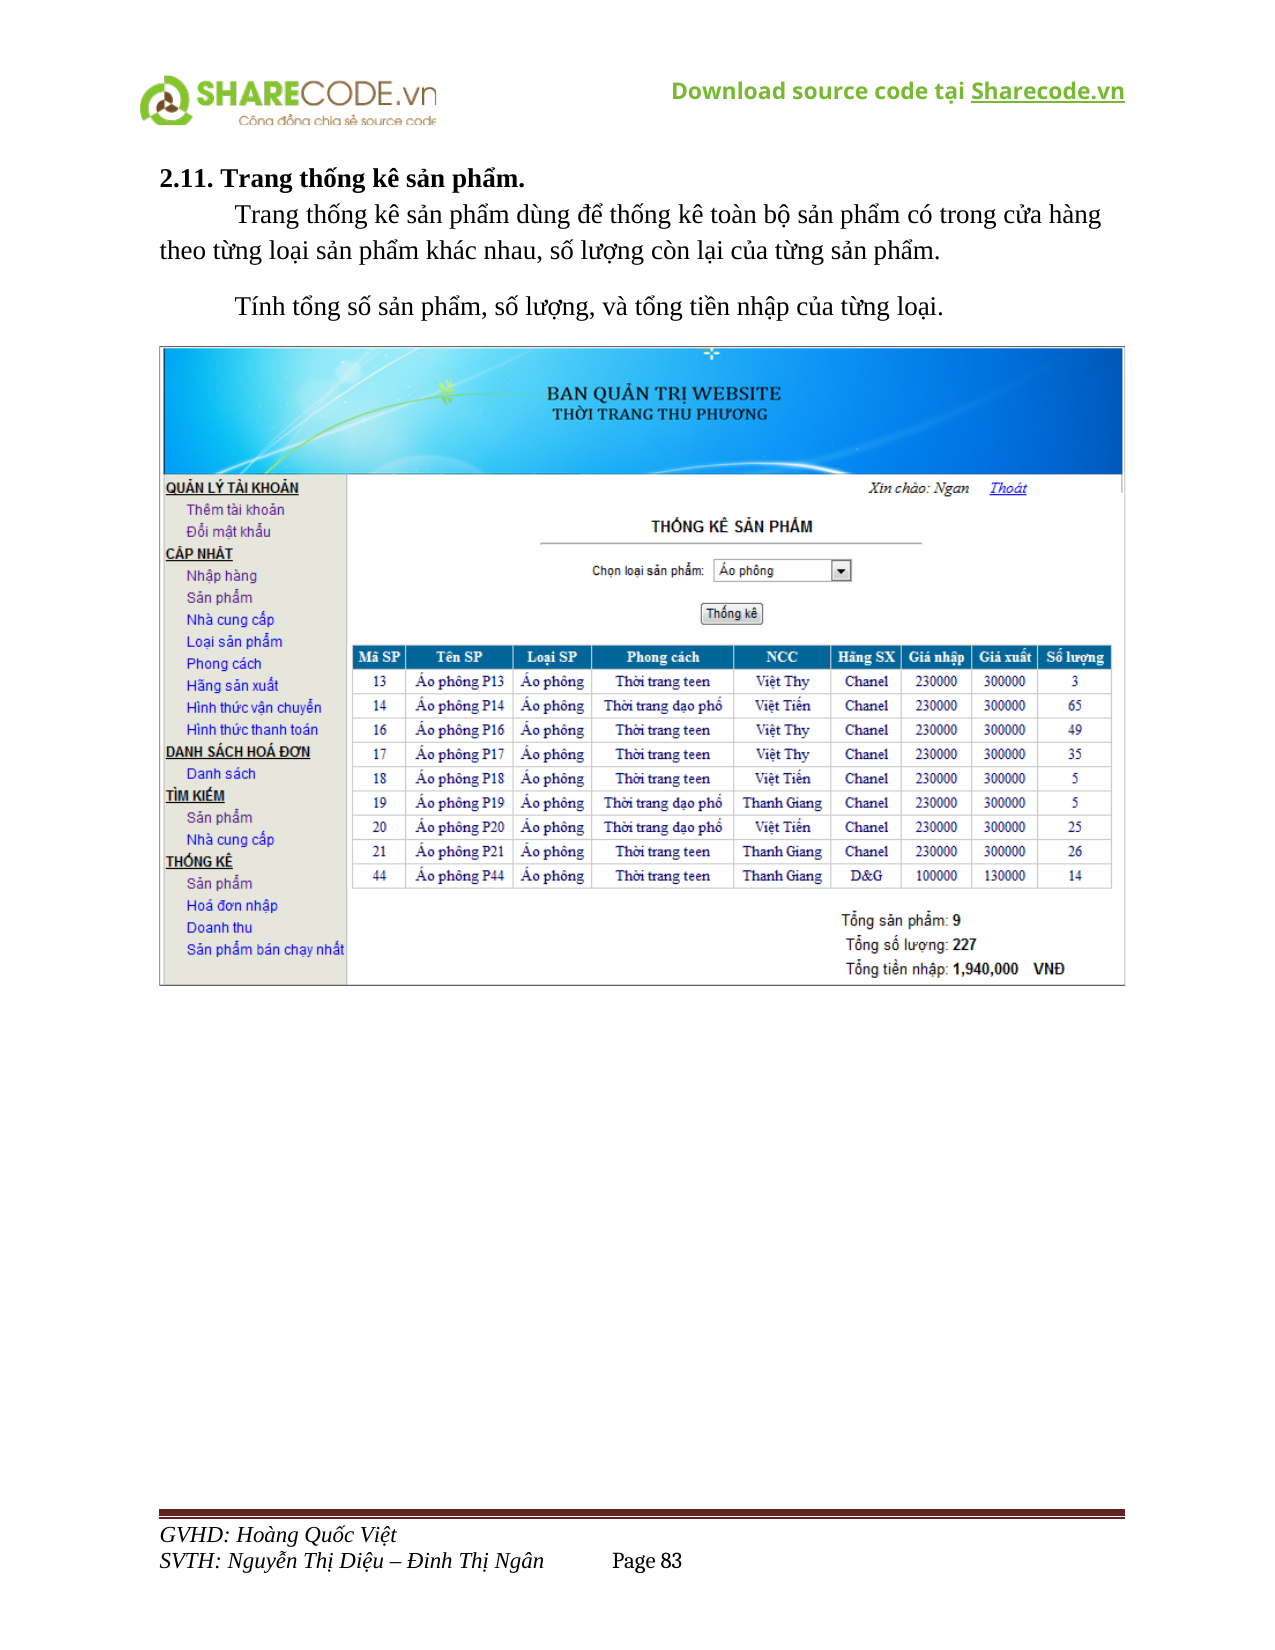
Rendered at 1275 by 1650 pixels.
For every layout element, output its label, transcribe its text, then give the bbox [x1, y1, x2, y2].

picture [159, 346, 1125, 986]
subtitle 2.11. Trang thống kê sản phẩm. [159, 162, 1125, 193]
text Tính tổng số sản phẩm, số lượng, và tổng tiền nhập của từng loại. [159, 290, 1125, 321]
picture [139, 75, 437, 126]
text Trang thống kê sản phẩm dùng để thống kê toàn bộ sản phẩm có trong cửa hàng theo từng loại sản phẩm khác nhau, số lượng còn lại của từng sản phẩm. [159, 198, 1125, 265]
